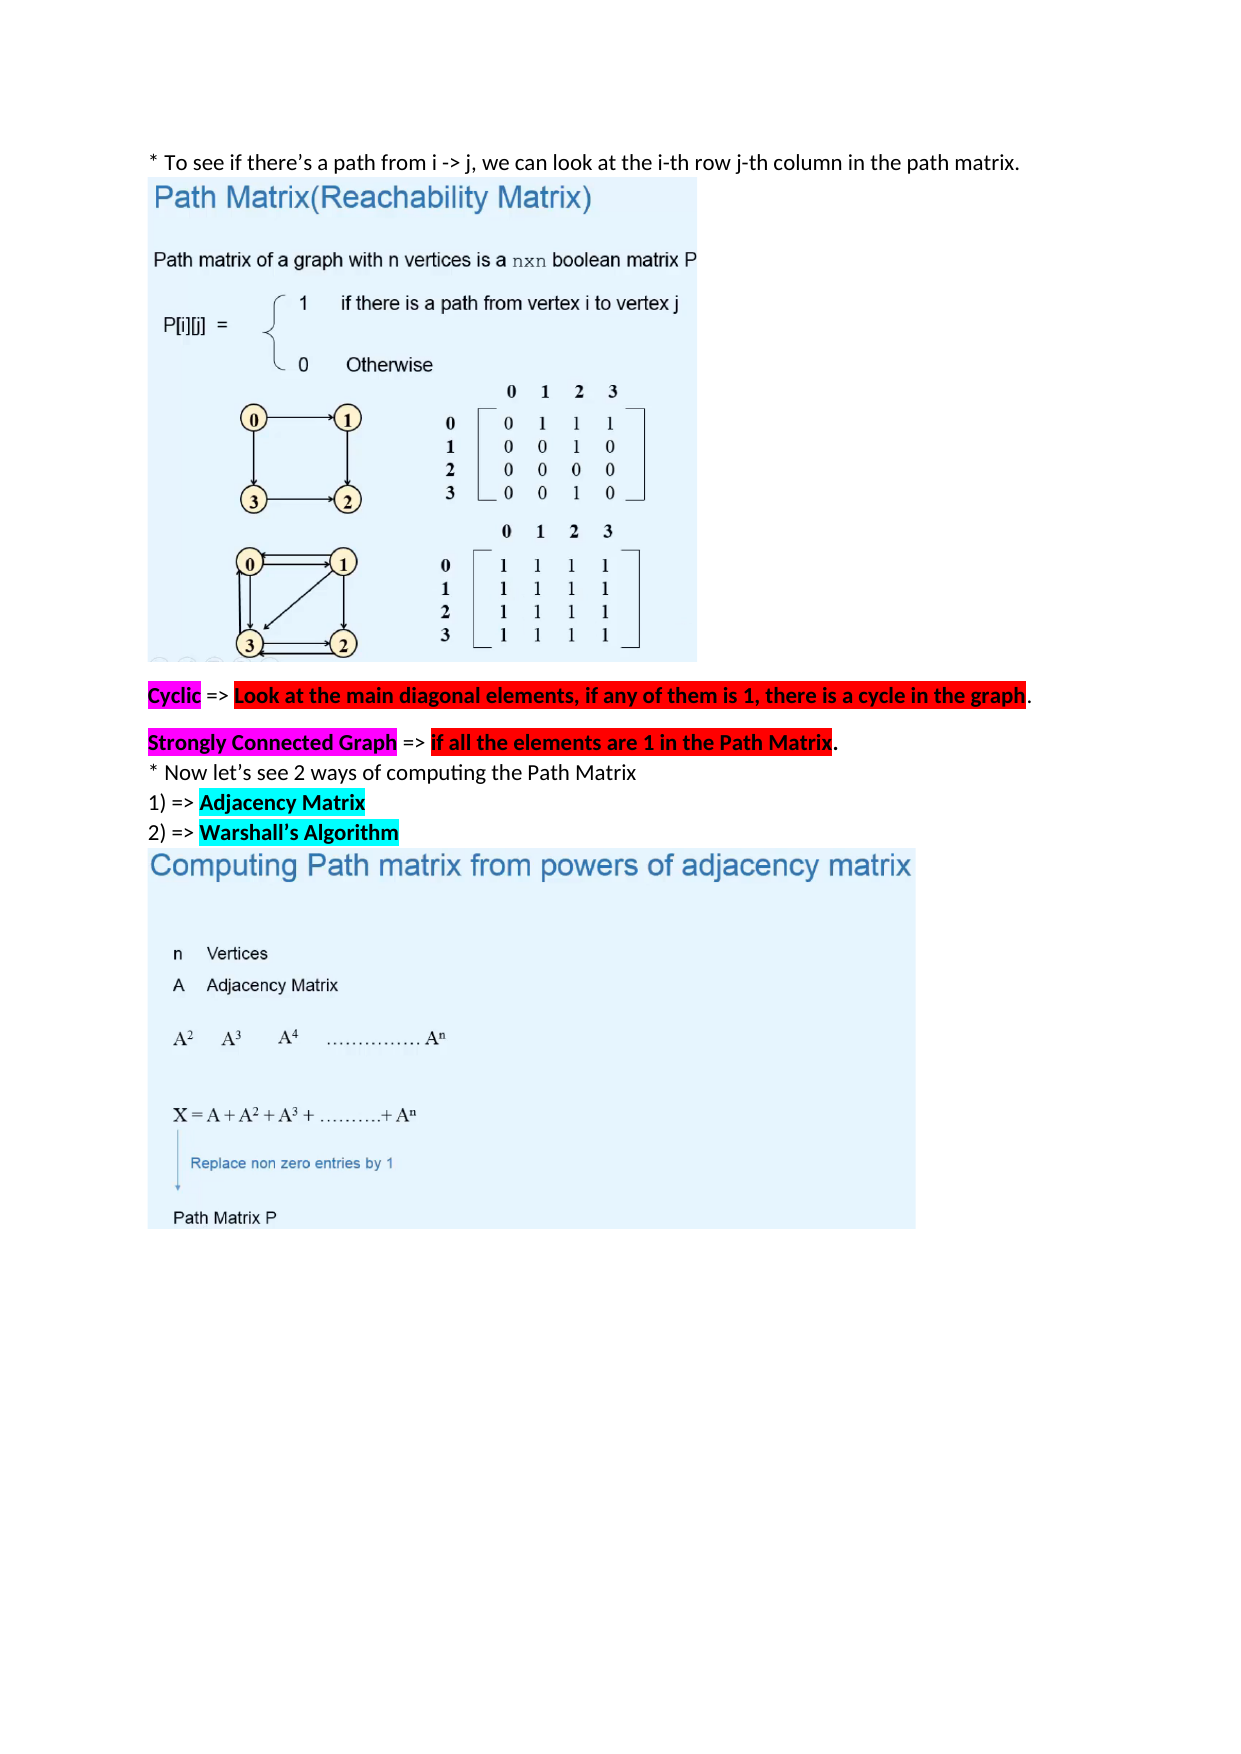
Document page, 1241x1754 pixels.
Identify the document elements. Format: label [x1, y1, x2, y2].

picture [147, 848, 916, 1229]
text [148, 148, 1093, 662]
text [148, 728, 1093, 1229]
picture [147, 177, 698, 662]
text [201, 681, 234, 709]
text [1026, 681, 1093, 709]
